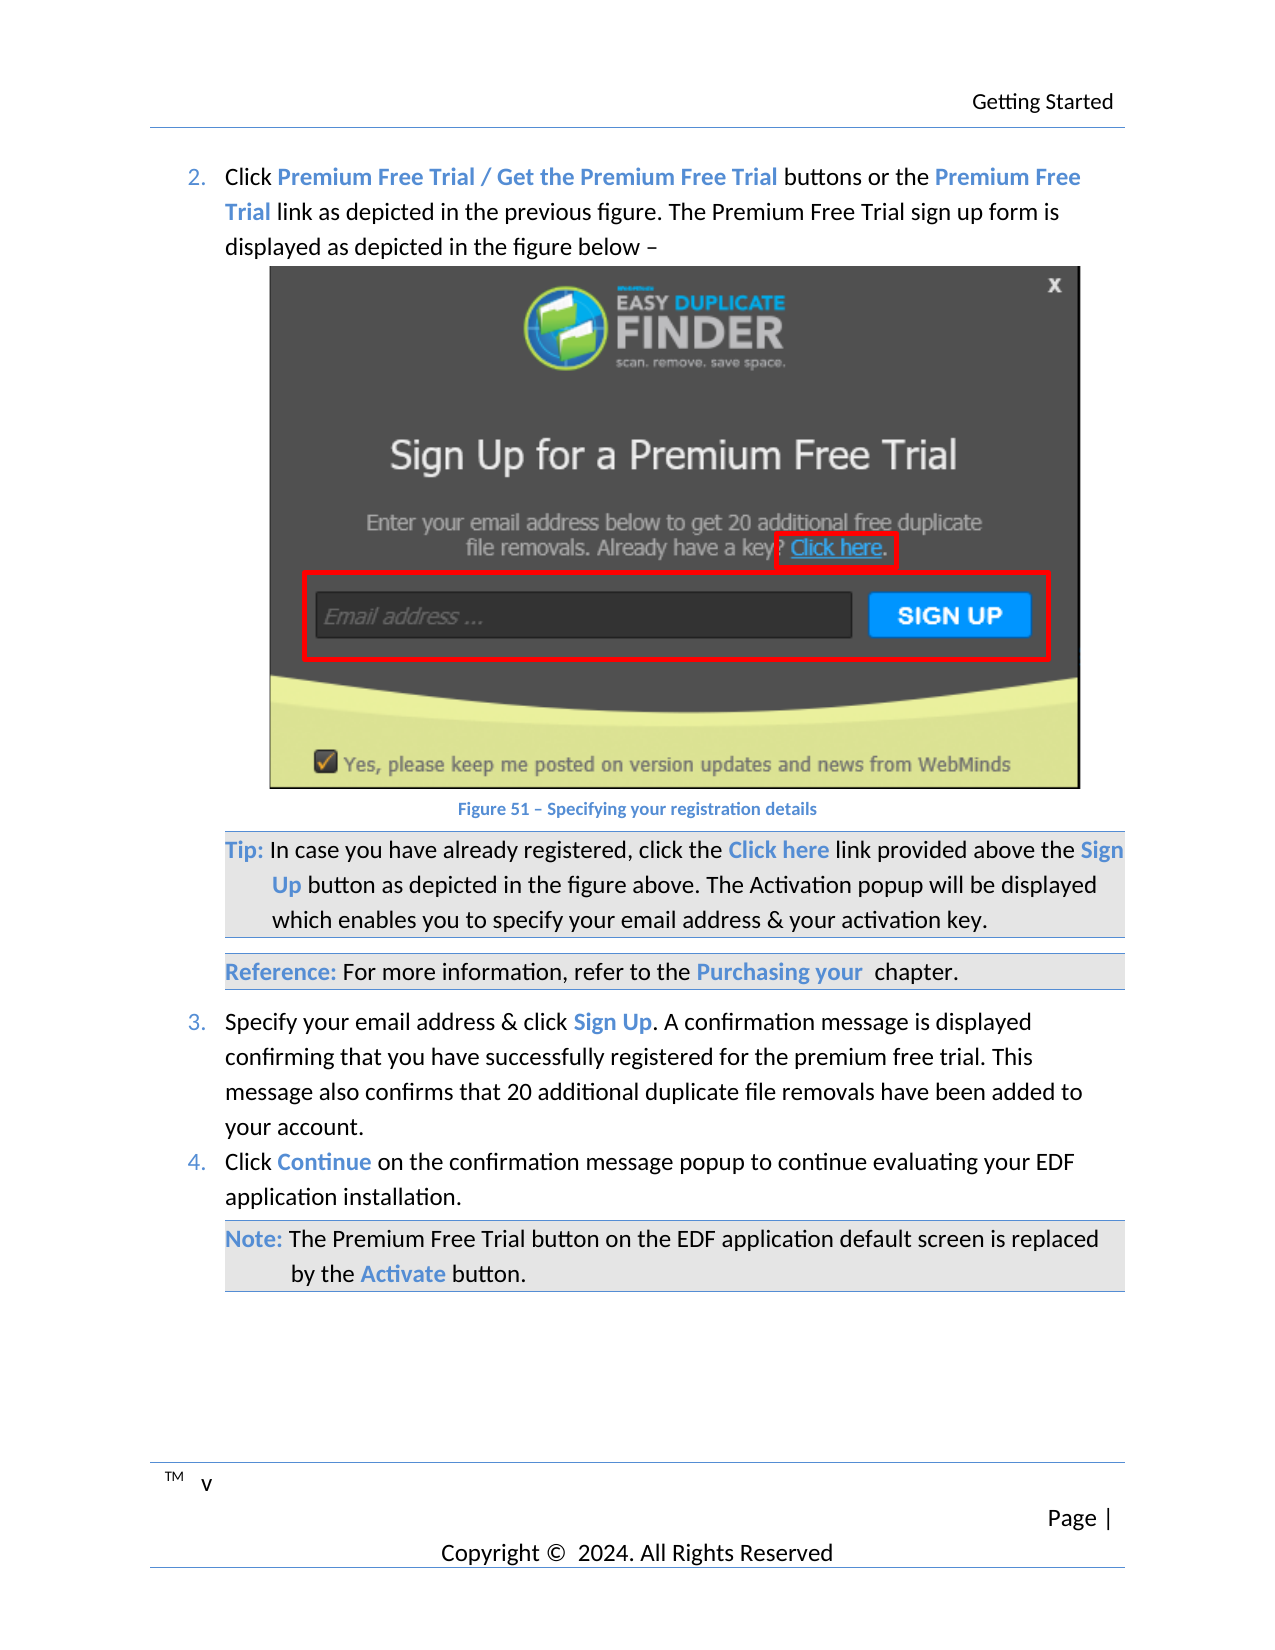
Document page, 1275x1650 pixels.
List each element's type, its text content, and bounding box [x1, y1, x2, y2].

text Tip: In case you have already registered, click the Click here link provided above the Sign Up button as depicted in the figure above. The Activation popup will be displayed which enables you to specify your email address & your activation key. [225, 832, 1125, 937]
list Specify your email address & click Sign Up. A confirmation message is displayed confirming that you have successfully registered for the premium free trial. This message also confirms that 20 additional duplicate file removals have been added to your account. [187, 1006, 1125, 1141]
picture [269, 266, 1081, 789]
text Figure 51 – Specifying your registration details [150, 797, 1125, 820]
text Reference: For more information, refer to the Purchasing your chapter. [225, 954, 1125, 989]
text Note: The Premium Free Trial button on the EDF application default screen is replaced by the Activate button. [225, 1221, 1125, 1291]
list Click Premium Free Trial / Get the Premium Free Trial buttons or the Premium Free Trial link as depicted in the previous figure. The Premium Free Trial sign up form is displayed as depicted in the figure below – [187, 161, 1125, 262]
list Click Continue on the confirmation message popup to continue evaluating your EDF application installation. [187, 1146, 1125, 1211]
